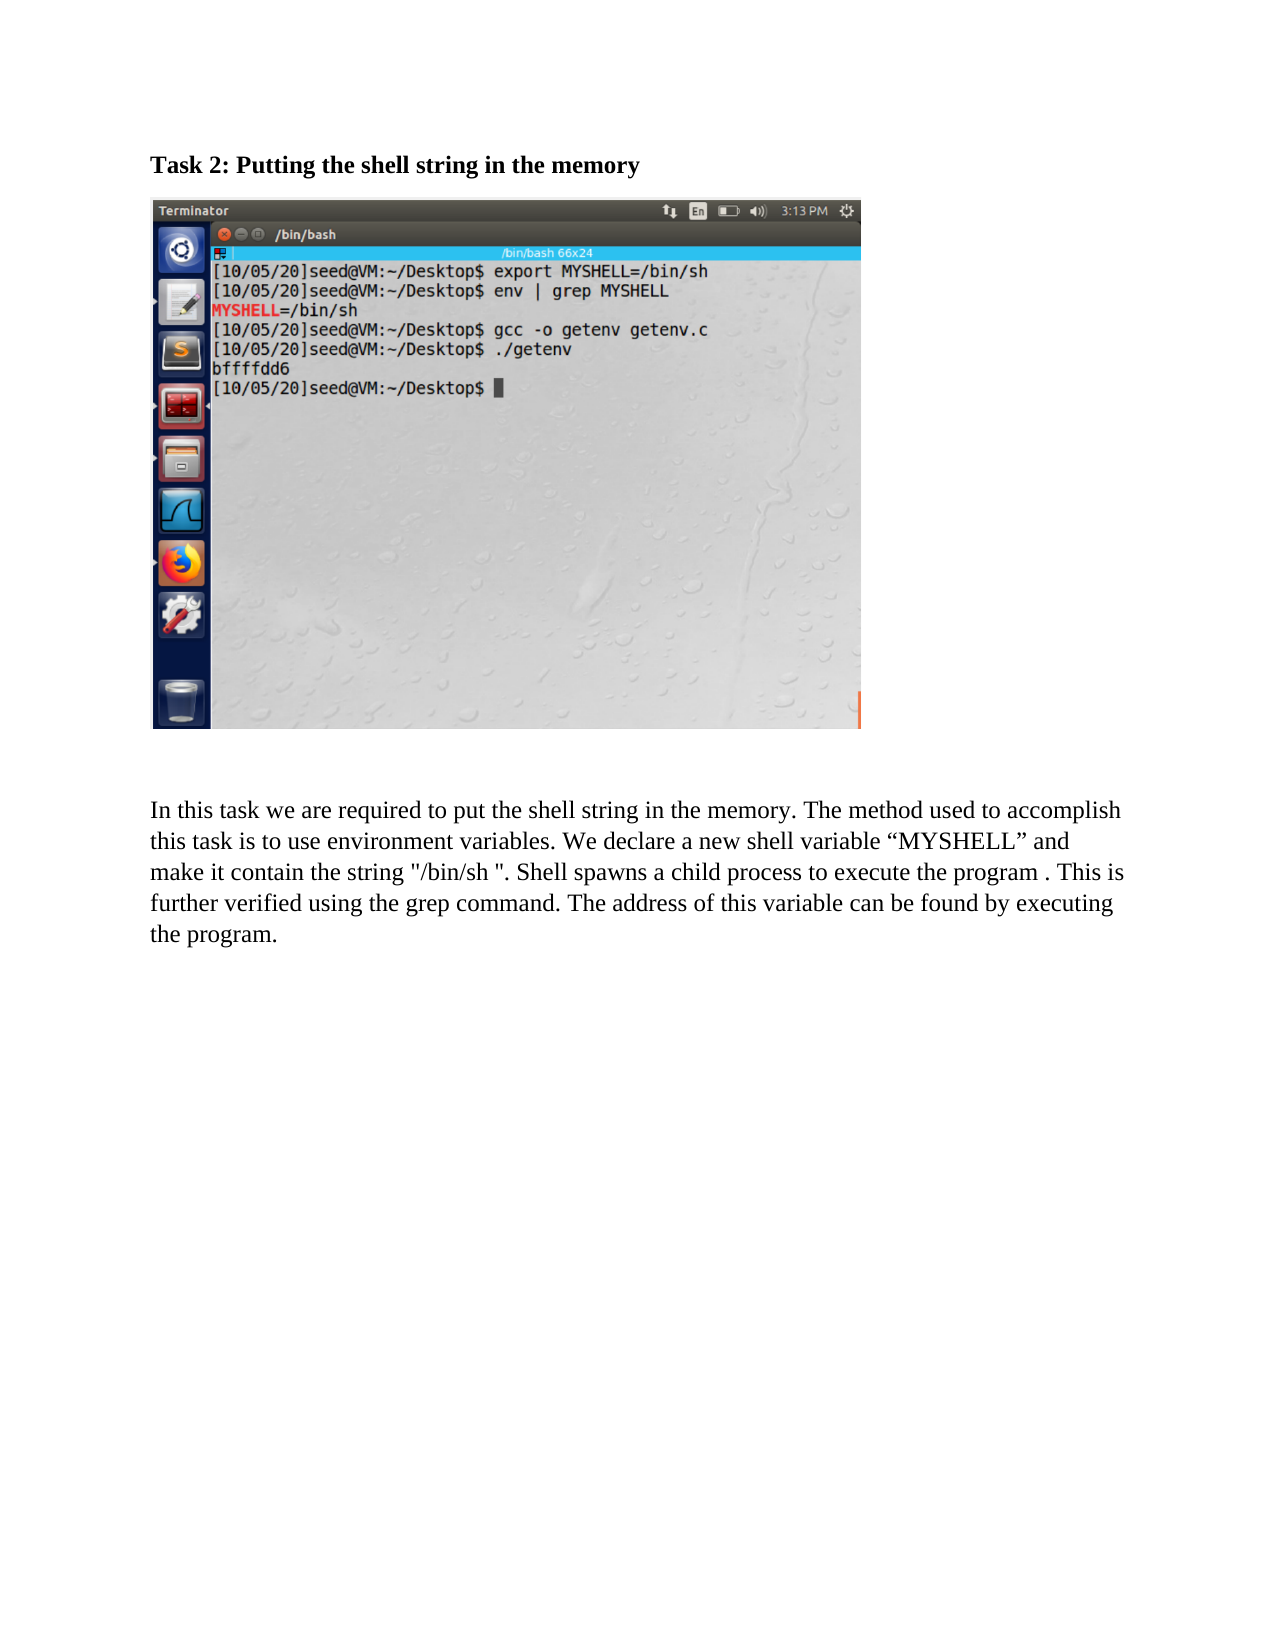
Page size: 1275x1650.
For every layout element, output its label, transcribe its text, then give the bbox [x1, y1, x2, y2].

text Task 2: Putting the shell string in the memory [150, 150, 1125, 179]
text In this task we are required to put the shell string in the memory. The method used to accomplish this task is to use environment variables. We declare a new shell variable “MYSHELL” and make it contain the string "/bin/sh ''. Shell spawns a child process to execute the program . This is further verified using the grep command. The address of this variable can be found by executing the program. [150, 795, 1125, 948]
picture [150, 197, 862, 729]
